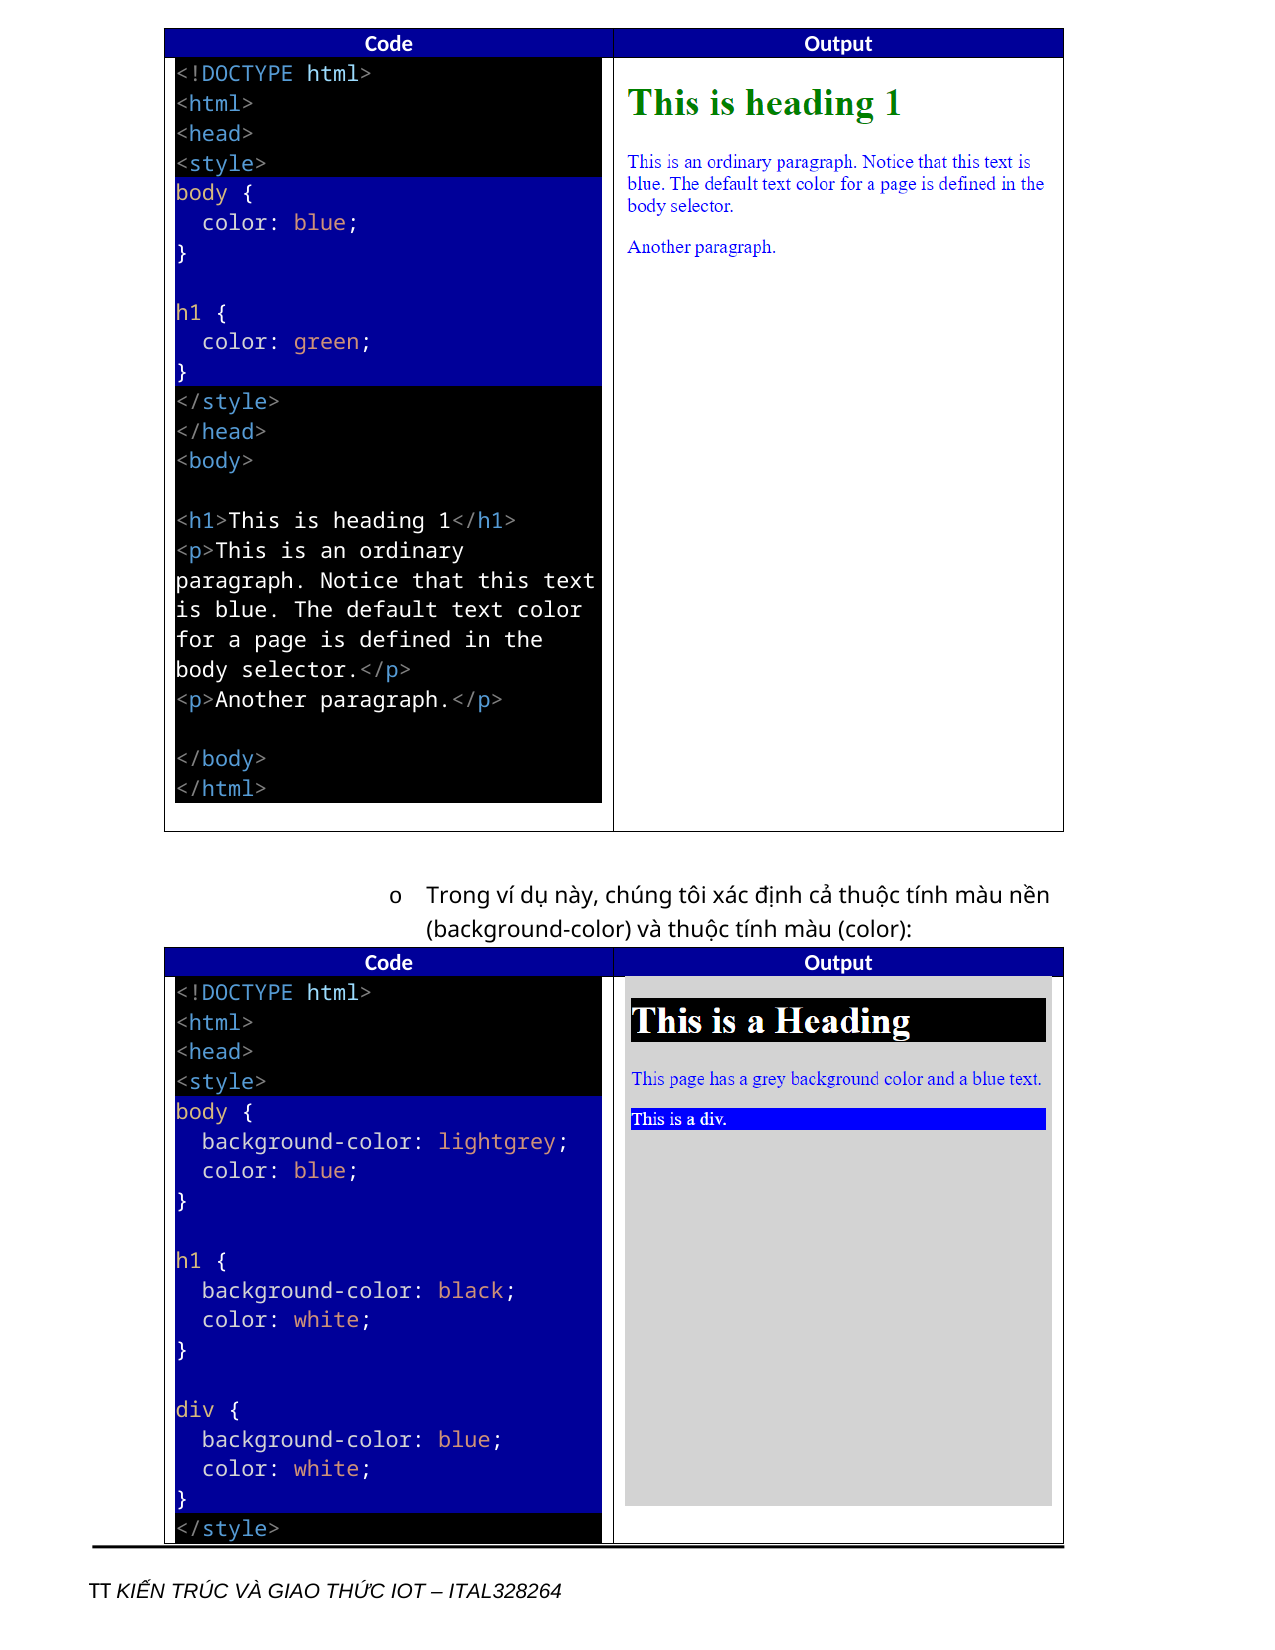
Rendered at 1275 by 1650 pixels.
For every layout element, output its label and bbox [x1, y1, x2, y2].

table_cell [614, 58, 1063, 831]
picture [625, 976, 1052, 1506]
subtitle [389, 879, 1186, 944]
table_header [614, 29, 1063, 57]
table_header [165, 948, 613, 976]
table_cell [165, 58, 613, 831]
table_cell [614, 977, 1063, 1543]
picture [625, 58, 1052, 466]
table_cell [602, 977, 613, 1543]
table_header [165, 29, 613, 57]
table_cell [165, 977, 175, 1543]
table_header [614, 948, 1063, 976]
